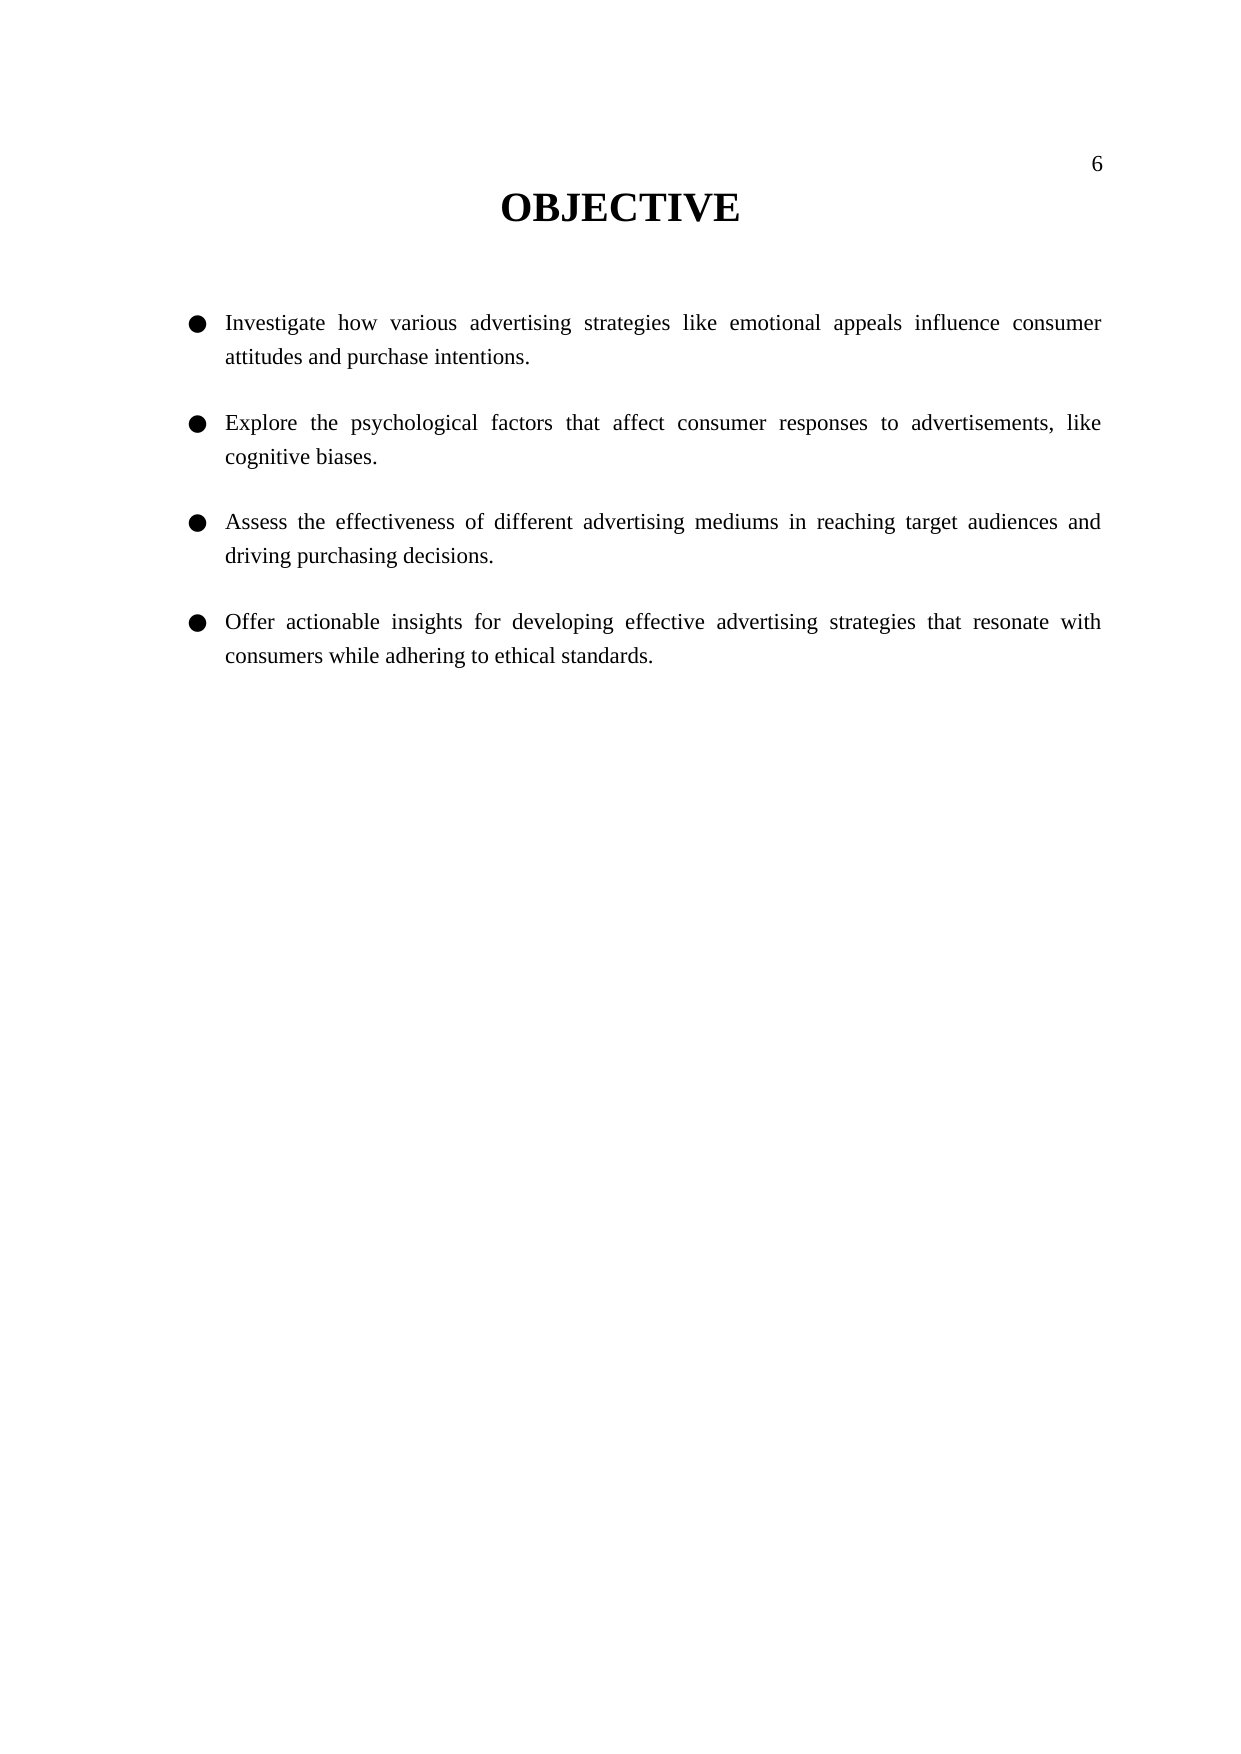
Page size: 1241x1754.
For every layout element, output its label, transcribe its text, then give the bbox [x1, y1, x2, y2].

list Assess the effectiveness of different advertising mediums in reaching target audiences and driving purchasing decisions. [187, 496, 1103, 569]
list Offer actionable insights for developing effective advertising strategies that resonate with consumers while adhering to ethical standards. [187, 595, 1103, 669]
list Explore the psychological factors that affect consumer responses to advertisements, like cognitive biases. [187, 396, 1103, 469]
subtitle OBJECTIVE [139, 183, 1101, 231]
list Investigate how various advertising strategies like emotional appeals influence consumer attitudes and purchase intentions. [187, 296, 1103, 369]
